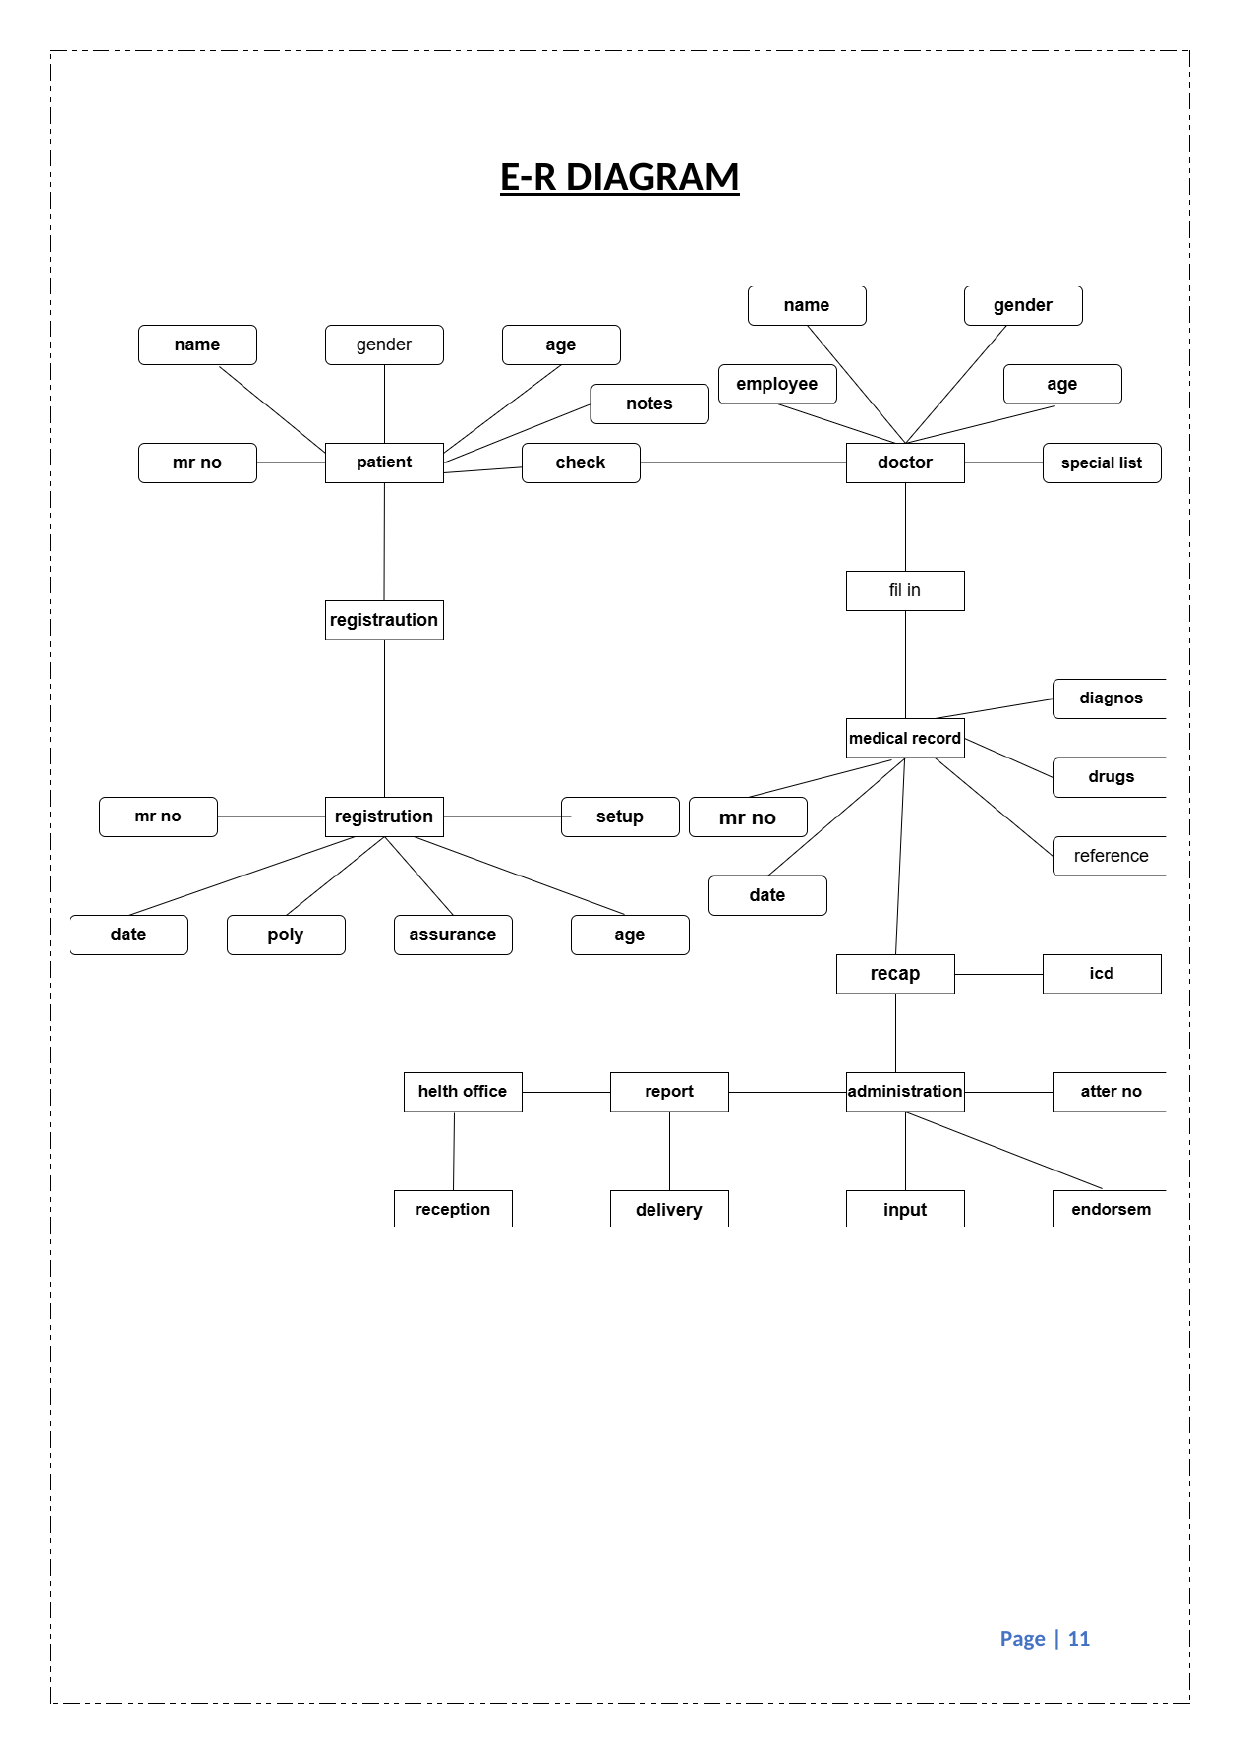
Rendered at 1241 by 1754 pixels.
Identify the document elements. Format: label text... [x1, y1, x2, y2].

text E-R DIAGRAM [150, 150, 1090, 201]
picture [70, 286, 1167, 1226]
